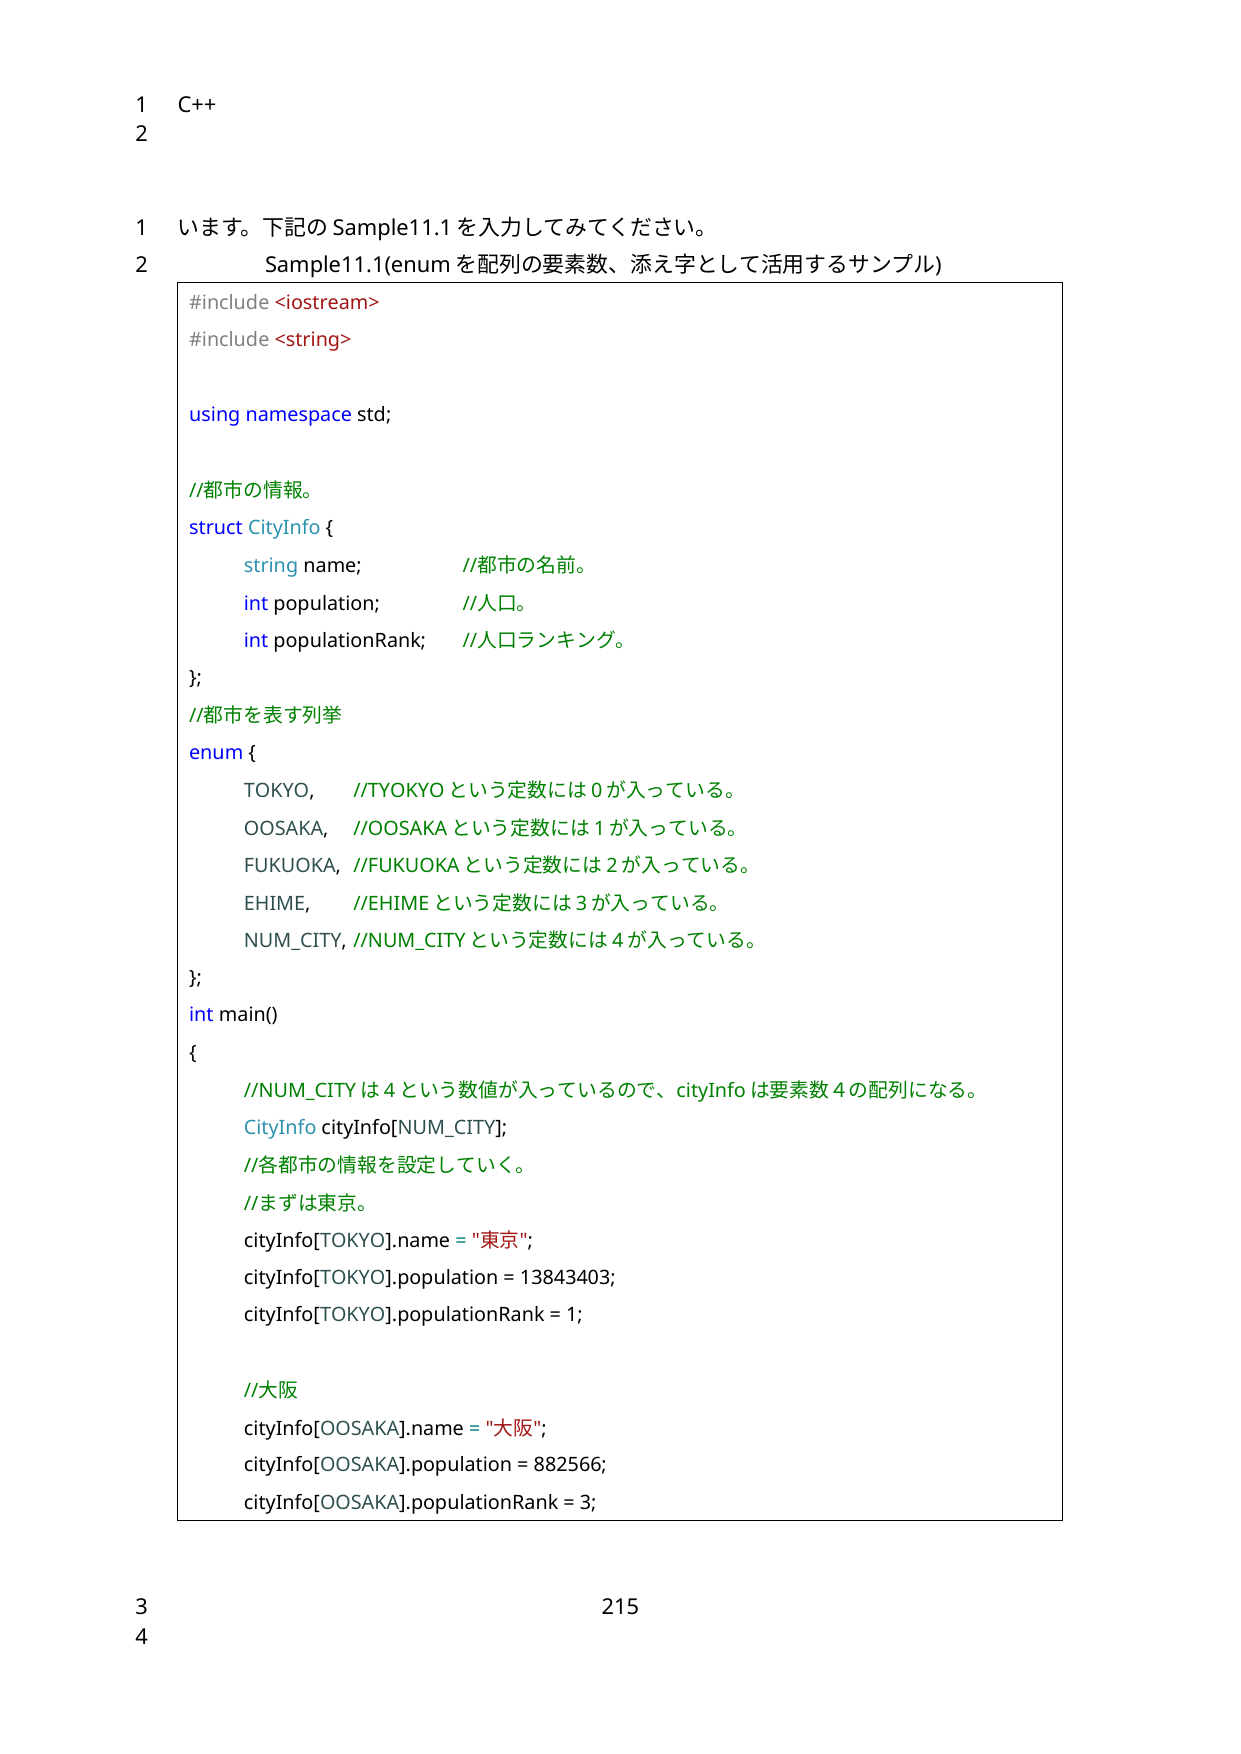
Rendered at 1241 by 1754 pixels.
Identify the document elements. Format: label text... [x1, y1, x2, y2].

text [177, 207, 1063, 244]
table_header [178, 283, 1062, 1520]
subtitle Sample11.1(enumを配列の要素数、添え字として活用するサンプル) [265, 244, 1063, 282]
